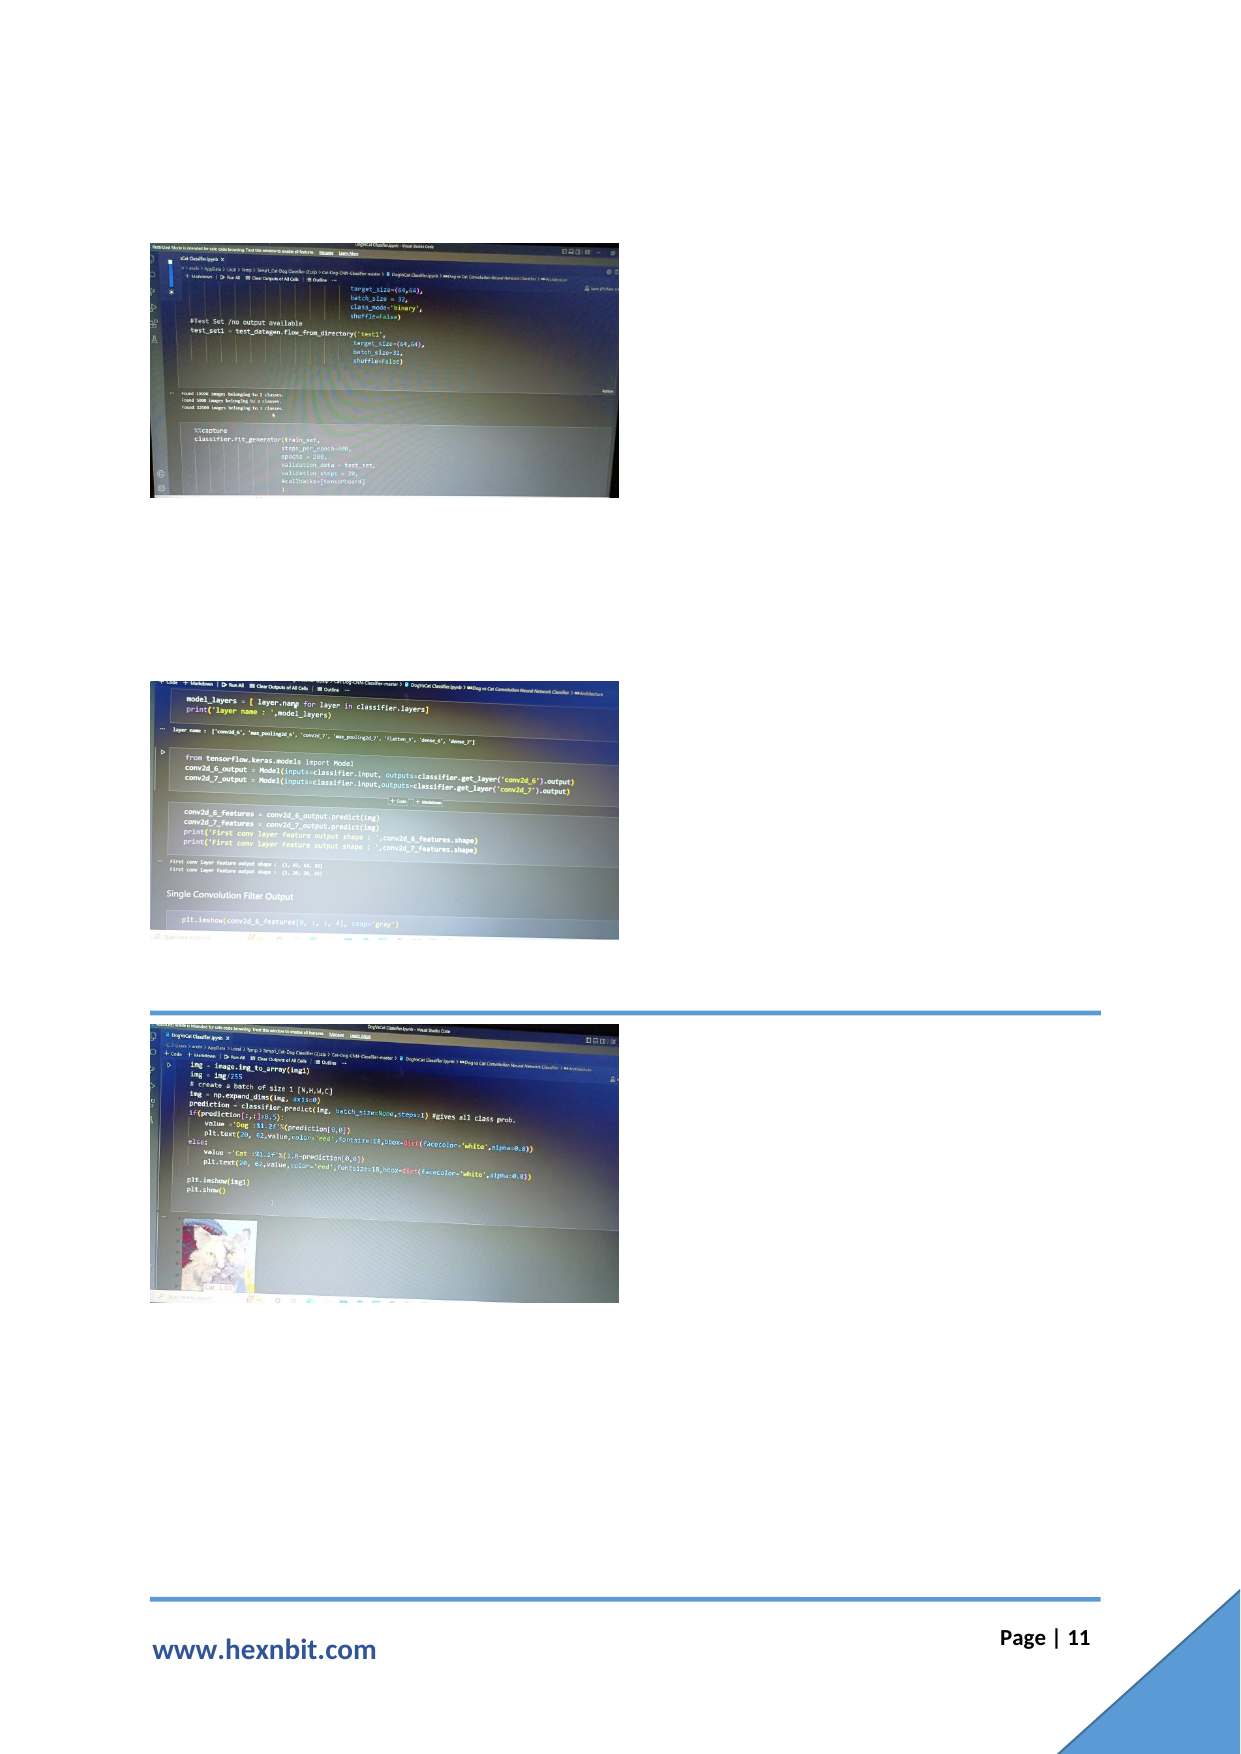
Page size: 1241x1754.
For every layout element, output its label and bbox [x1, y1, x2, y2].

picture [150, 681, 619, 940]
picture [150, 1024, 619, 1303]
picture [150, 243, 619, 498]
